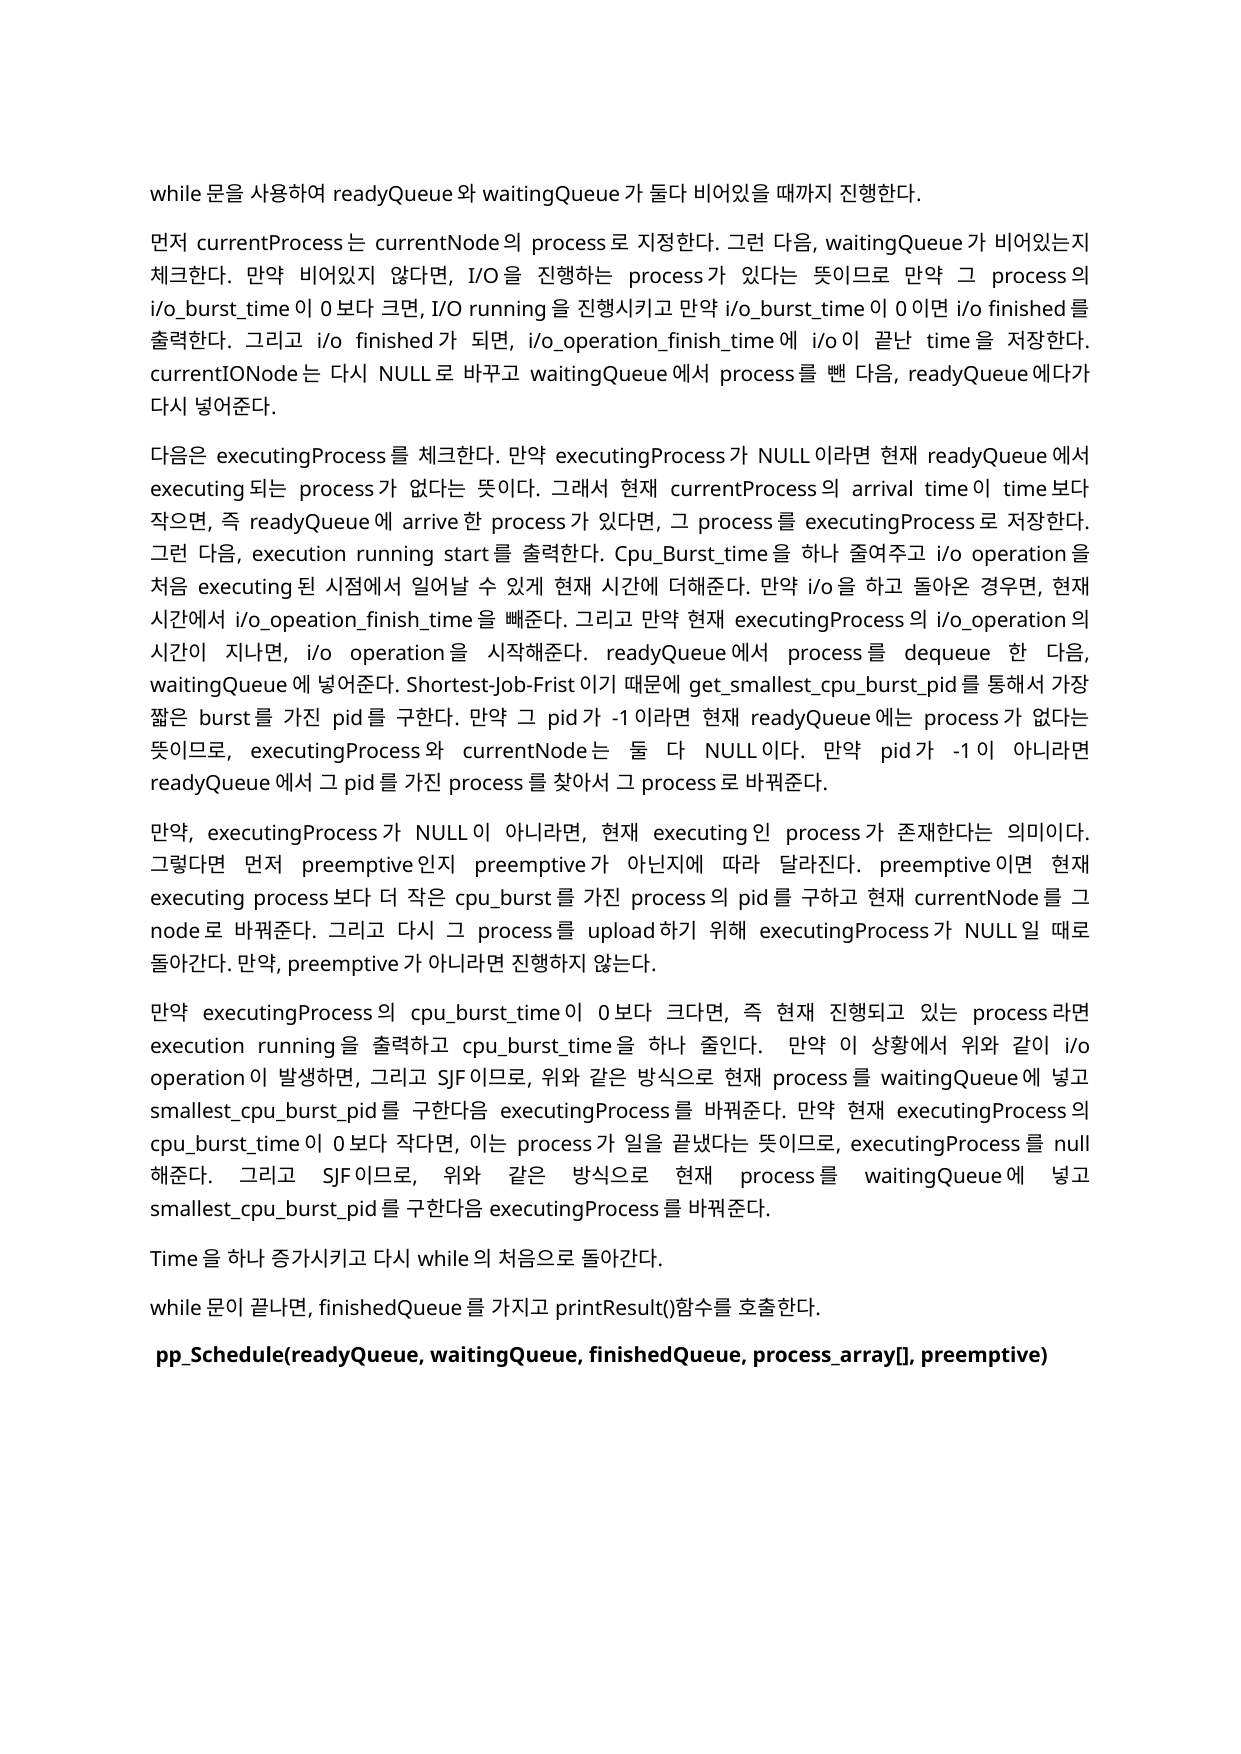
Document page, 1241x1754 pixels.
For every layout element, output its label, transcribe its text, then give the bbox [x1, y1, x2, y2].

text pp_Schedule(readyQueue, waitingQueue, finishedQueue, process_array[], preemptive) [150, 1341, 1090, 1369]
text while문을 사용하여 readyQueue와 waitingQueue가 둘다 비어있을 때까지 진행한다. [150, 177, 1090, 207]
text 먼저 currentProcess는 currentNode의 process로 지정한다. 그런 다음, waitingQueue가 비어있는지 체크한다. 만약 비어있지 않다면, I/O을 진행하는 process가 있다는 뜻이므로 만약 그 process의 i/o_burst_time이 0보다 크면, I/O running을 진행시키고 만약 i/o_burst_time이 0이면 i/o finished를 출력한다. 그리고 i/o finished가 되면, i/o_operation_finish_time에 i/o이 끝난 time을 저장한다. currentIONode는 다시 NULL로 바꾸고 waitingQueue에서 process를 뺀 다음, readyQueue에다가 다시 넣어준다. [150, 227, 1090, 420]
text while문이 끝나면, finishedQueue를 가지고 printResult()함수를 호출한다. [150, 1291, 1090, 1321]
text Time을 하나 증가시키고 다시 while의 처음으로 돌아간다. [150, 1242, 1090, 1272]
text 만약, executingProcess가 NULL이 아니라면, 현재 executing인 process가 존재한다는 의미이다. 그렇다면 먼저 preemptive인지 preemptive가 아닌지에 따라 달라진다. preemptive이면 현재 executing process보다 더 작은 cpu_burst를 가진 process의 pid를 구하고 현재 currentNode를 그 node로 바꿔준다. 그리고 다시 그 process를 upload하기 위해 executingProcess가 NULL일 때로 돌아간다. 만약, preemptive가 아니라면 진행하지 않는다. [150, 816, 1090, 977]
text 다음은 executingProcess를 체크한다. 만약 executingProcess가 NULL이라면 현재 readyQueue에서 executing되는 process가 없다는 뜻이다. 그래서 현재 currentProcess의 arrival time이 time보다 작으면, 즉 readyQueue에 arrive한 process가 있다면, 그 process를 executingProcess로 저장한다. 그런 다음, execution running start를 출력한다. Cpu_Burst_time을 하나 줄여주고 i/o operation을 처음 executing된 시점에서 일어날 수 있게 현재 시간에 더해준다. 만약 i/o을 하고 돌아온 경우면, 현재 시간에서 i/o_opeation_finish_time을 빼준다. 그리고 만약 현재 executingProcess의 i/o_operation의 시간이 지나면, i/o operation을 시작해준다. readyQueue에서 process를 dequeue 한 다음, waitingQueue에 넣어준다. Shortest-Job-Frist이기 때문에 get_smallest_cpu_burst_pid를 통해서 가장 짧은 burst를 가진 pid를 구한다. 만약 그 pid가 -1이라면 현재 readyQueue에는 process가 없다는 뜻이므로, executingProcess와 currentNode는 둘 다 NULL이다. 만약 pid가 -1이 아니라면 readyQueue에서 그 pid를 가진 process를 찾아서 그 process로 바꿔준다. [150, 439, 1090, 797]
text 만약 executingProcess의 cpu_burst_time이 0보다 크다면, 즉 현재 진행되고 있는 process라면 execution running을 출력하고 cpu_burst_time을 하나 줄인다. 만약 이 상황에서 위와 같이 i/o operation이 발생하면, 그리고 SJF이므로, 위와 같은 방식으로 현재 process를 waitingQueue에 넣고 smallest_cpu_burst_pid를 구한다음 executingProcess를 바꿔준다. 만약 현재 executingProcess의 cpu_burst_time이 0보다 작다면, 이는 process가 일을 끝냈다는 뜻이므로, executingProcess를 null해준다. 그리고 SJF이므로, 위와 같은 방식으로 현재 process를 waitingQueue에 넣고 smallest_cpu_burst_pid를 구한다음 executingProcess를 바꿔준다. [150, 996, 1090, 1223]
